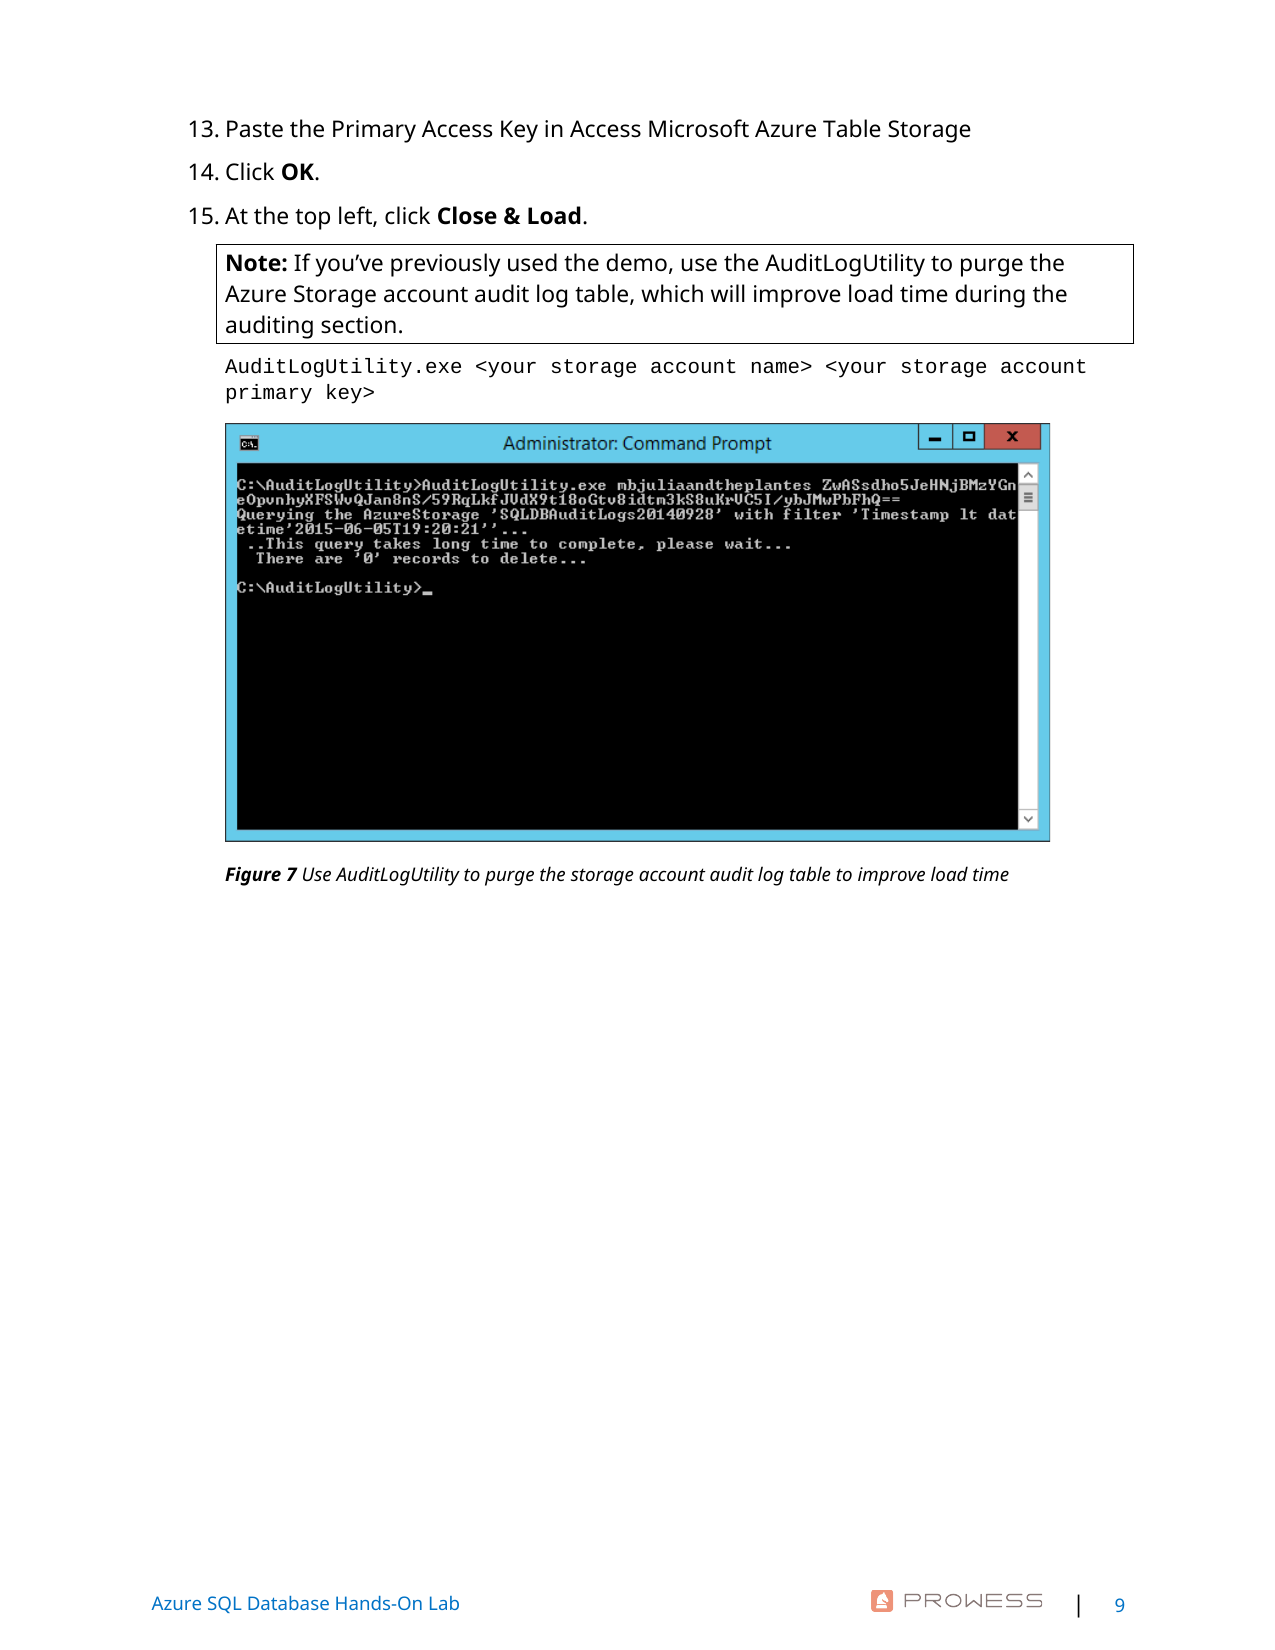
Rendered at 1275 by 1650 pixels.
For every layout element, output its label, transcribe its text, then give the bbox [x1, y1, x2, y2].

picture [225, 423, 1050, 842]
picture [871, 1590, 1043, 1612]
text Figure 7 Use AuditLogUtility to purge the storage account audit log table to improve load time [225, 861, 1125, 887]
text At the top left, click Close & Load. [187, 200, 1125, 231]
text Paste the Primary Access Key in Access Microsoft Azure Table Storage [187, 112, 1125, 144]
text AuditLogUtility.exe <your storage account name> <your storage account primary key> [225, 356, 1125, 405]
list Note: If you’ve previously used the demo, use the AuditLogUtility to purge the Azure Storage account audit log table, which will improve load time during the auditing section. [217, 245, 1133, 343]
text Click OK. [187, 156, 1125, 187]
